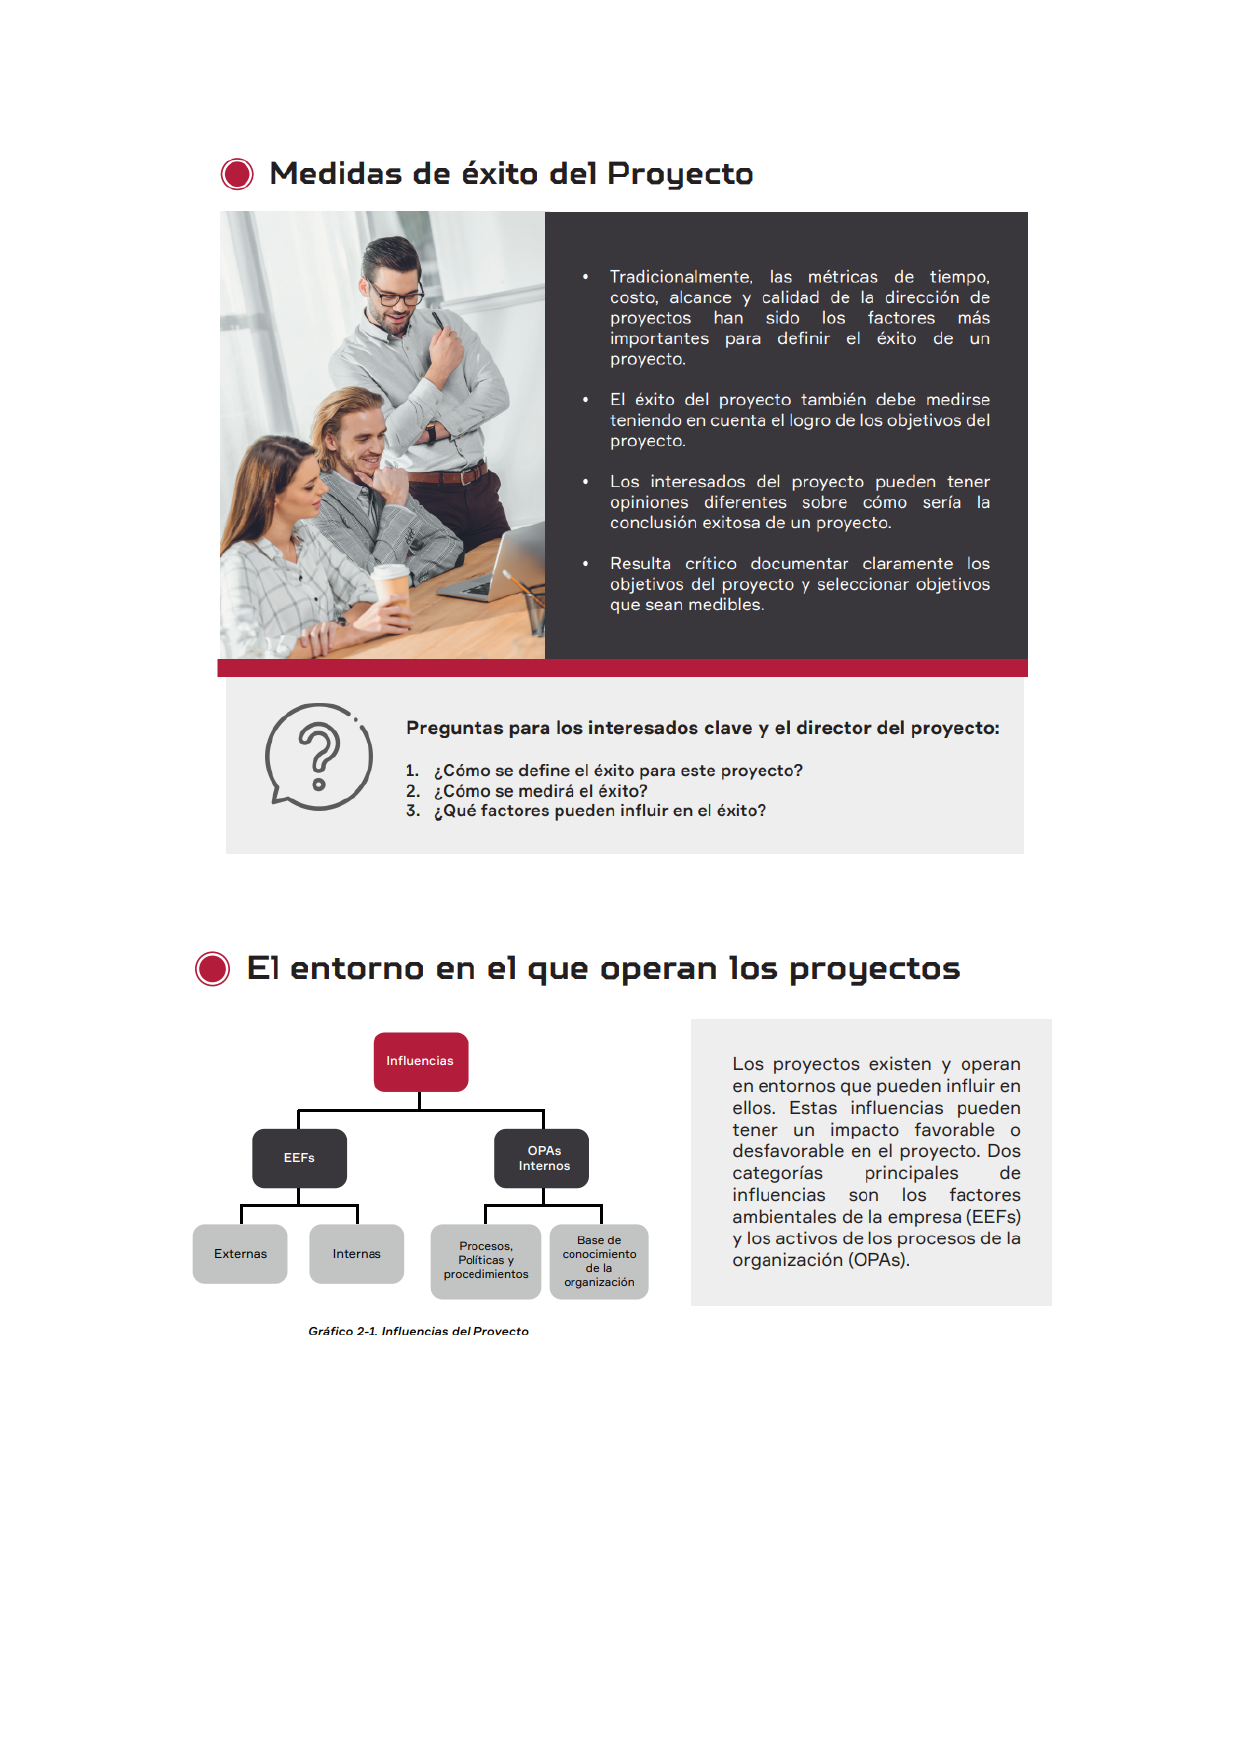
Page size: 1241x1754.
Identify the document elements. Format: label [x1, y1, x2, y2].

picture [177, 147, 1063, 866]
picture [177, 943, 1063, 1335]
